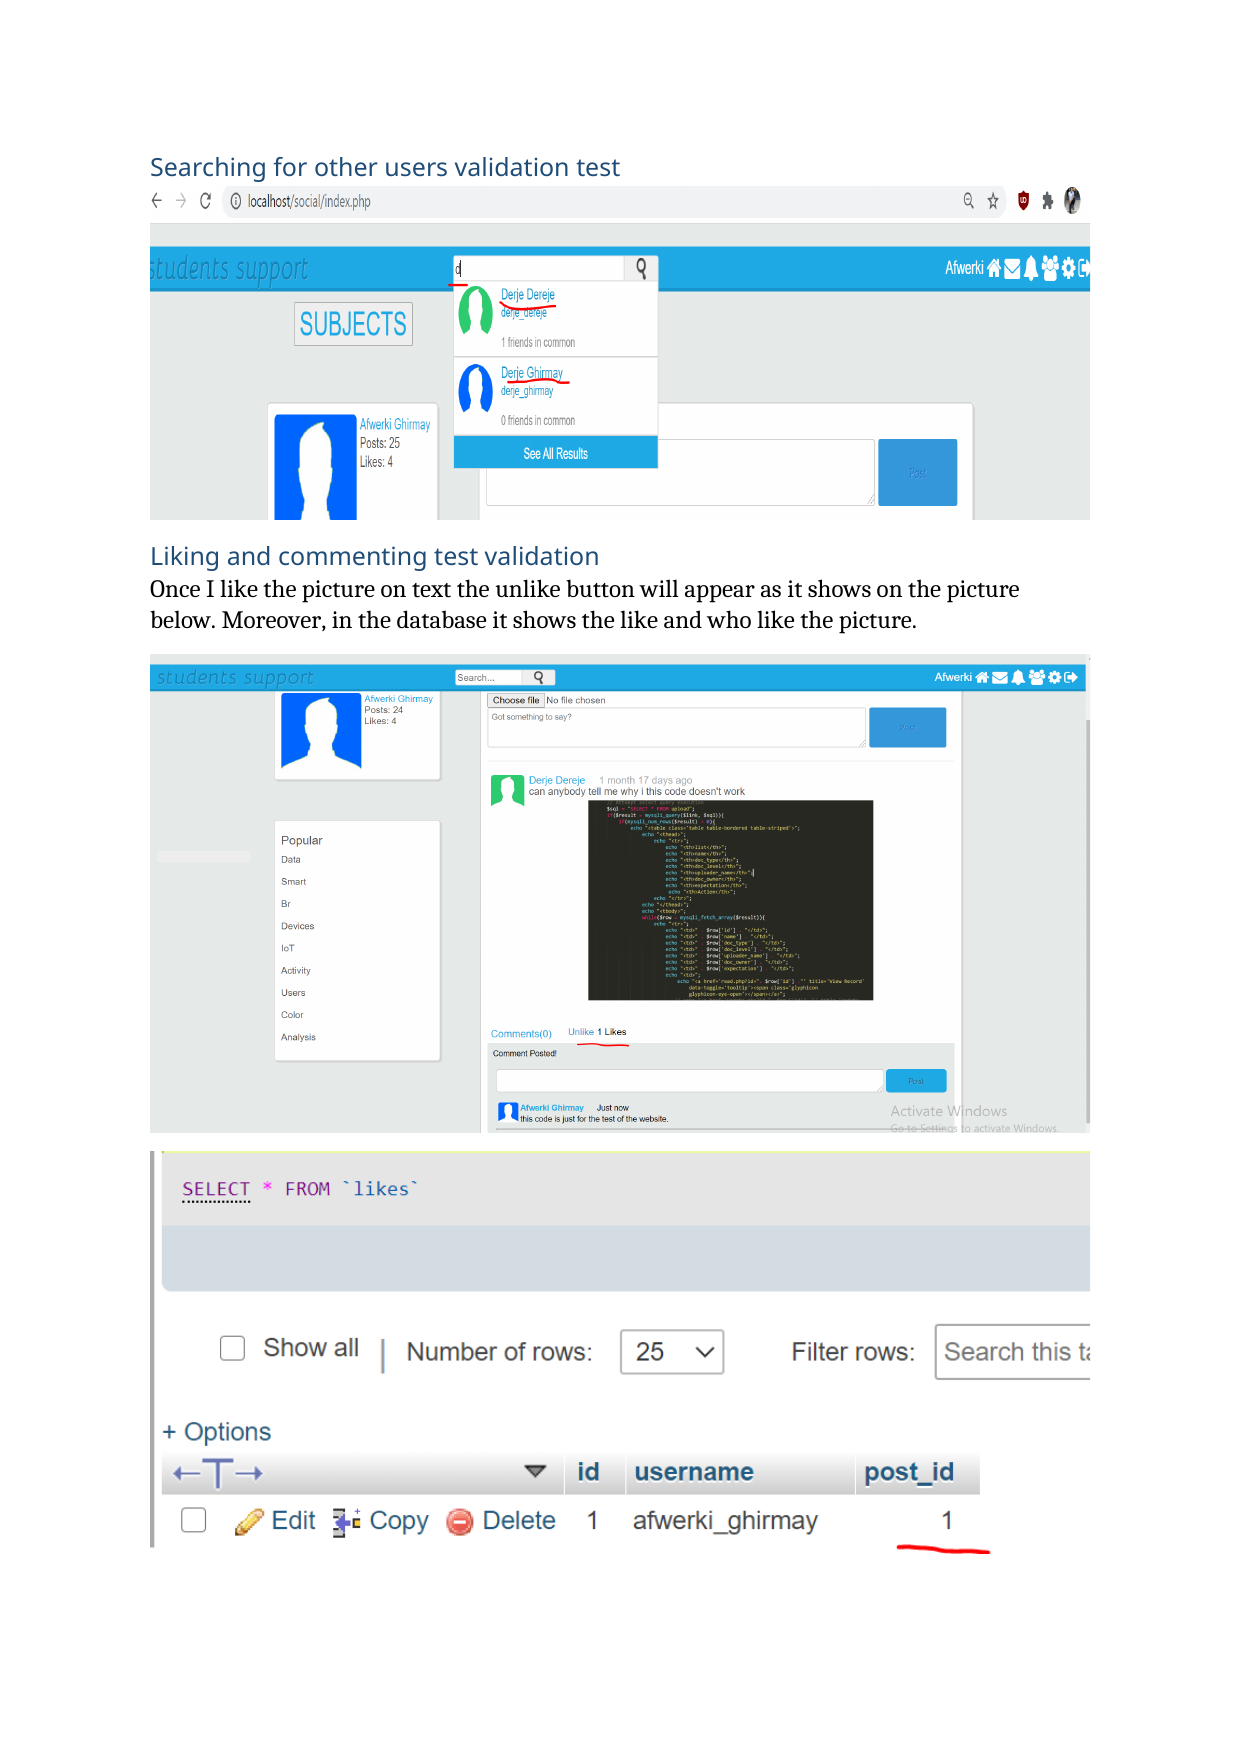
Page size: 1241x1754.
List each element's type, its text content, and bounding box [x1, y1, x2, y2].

picture [150, 186, 1091, 520]
picture [150, 1151, 1091, 1554]
subtitle Searching for other users validation test [150, 150, 1090, 184]
picture [150, 654, 1091, 1133]
text Once I like the picture on text the unlike button will appear as it shows on the picture below. Moreover, in the database it shows the like and who like the picture. [150, 575, 1090, 635]
subtitle Liking and commenting test validation [150, 539, 1090, 573]
